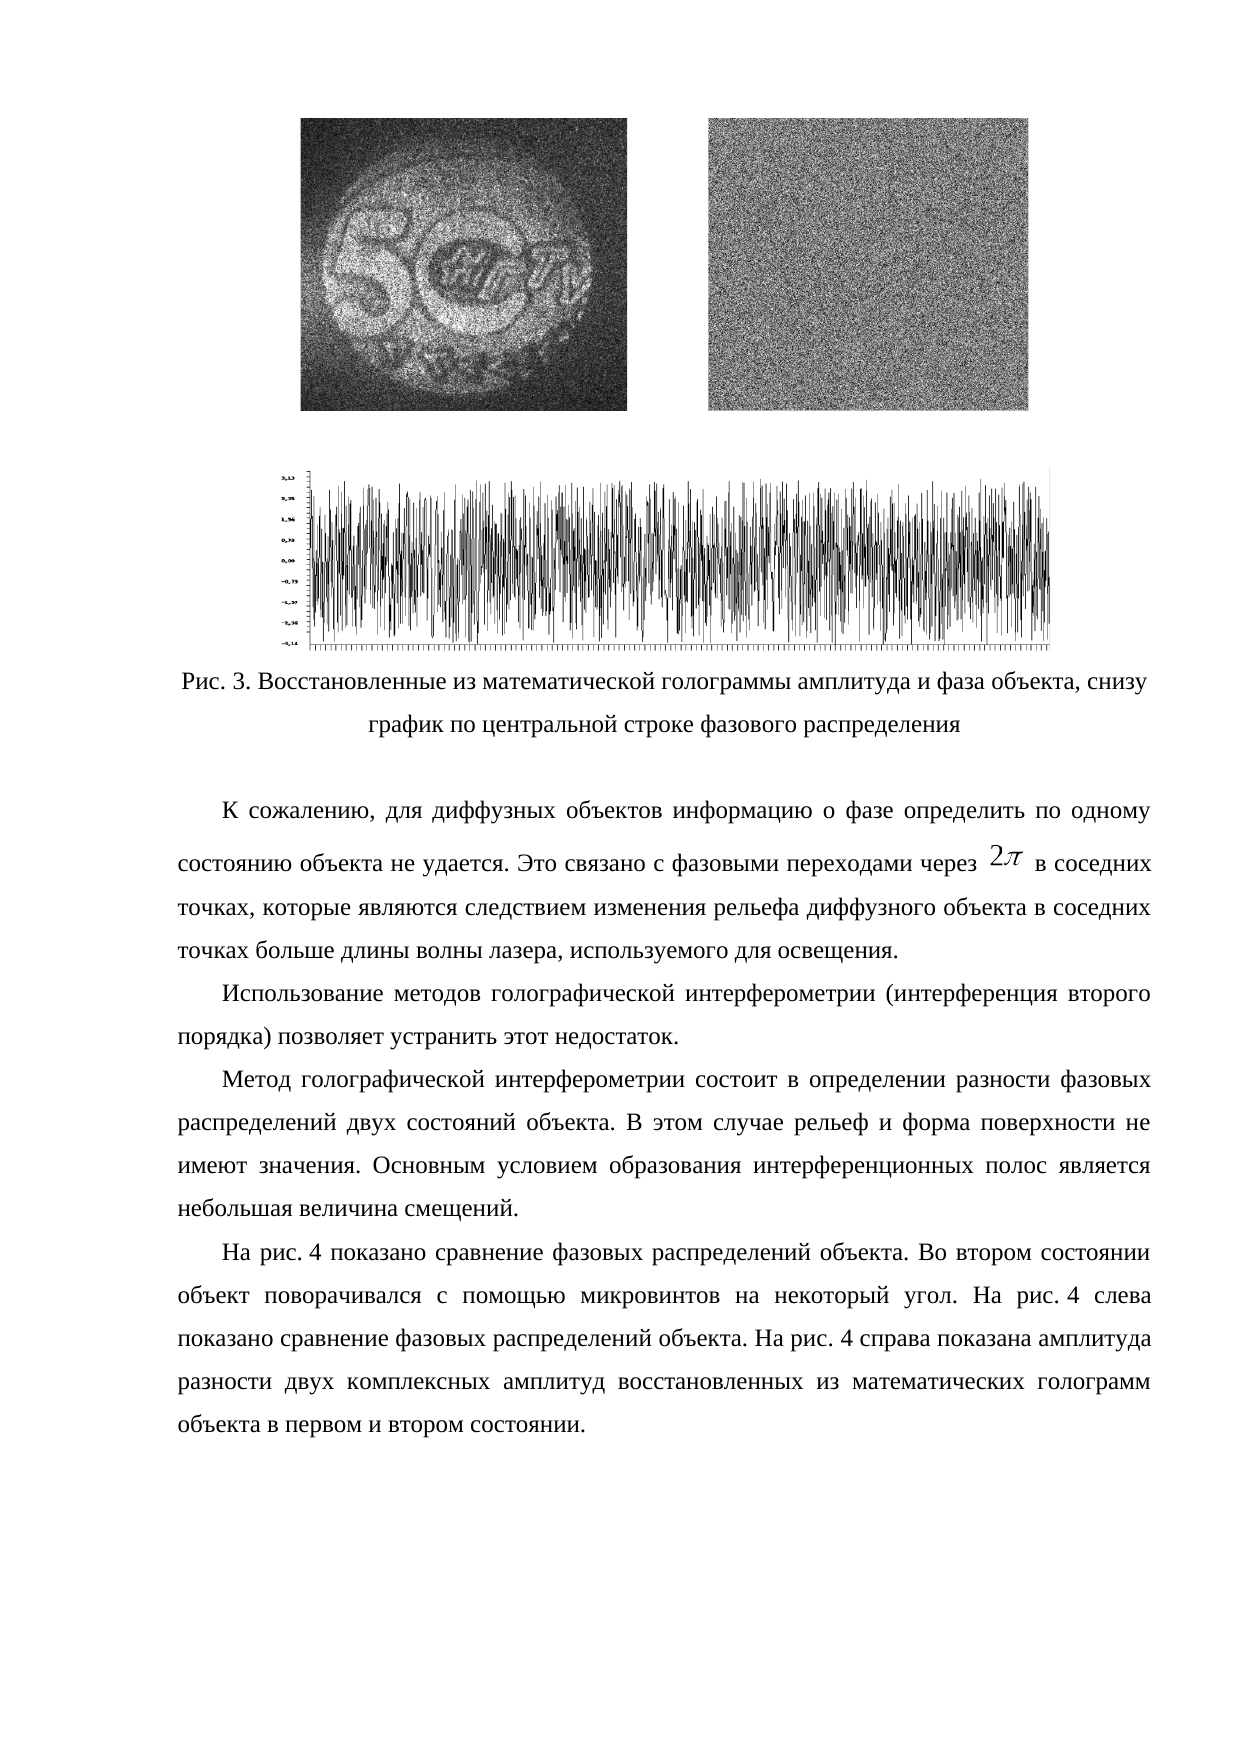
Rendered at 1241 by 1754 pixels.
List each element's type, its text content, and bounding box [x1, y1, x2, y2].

text На рис. 4 показано сравнение фазовых распределений объекта. Во втором состоянии объект поворачивался с помощью микровинтов на некоторый угол. На рис. 4 слева показано сравнение фазовых распределений объекта. На рис. 4 справа показана амплитуда разности двух комплексных амплитуд восстановленных из математических голограмм объекта в первом и втором состоянии. [177, 1237, 1152, 1438]
picture [708, 118, 1029, 411]
text Использование методов голографической интерферометрии (интерференция второго порядка) позволяет устранить этот недостаток. [177, 978, 1152, 1050]
text Метод голографической интерферометрии состоит в определении разности фазовых распределений двух состояний объекта. В этом случае рельеф и форма поверхности не имеют значения. Основным условием образования интерференционных полос является небольшая величина смещений. [177, 1064, 1152, 1222]
text К сожалению, для диффузных объектов информацию о фазе определить по одному состоянию объекта не удается. Это связано с фазовыми переходами через в соседних точках, которые являются следствием изменения рельефа диффузного объекта в соседних точках больше длины волны лазера, используемого для освещения. [177, 796, 1152, 963]
text Рис. 3. Восстановленные из математической голограммы амплитуда и фаза объекта, снизу график по центральной строке фазового распределения [177, 666, 1152, 738]
picture [278, 467, 1051, 652]
picture [300, 118, 628, 411]
